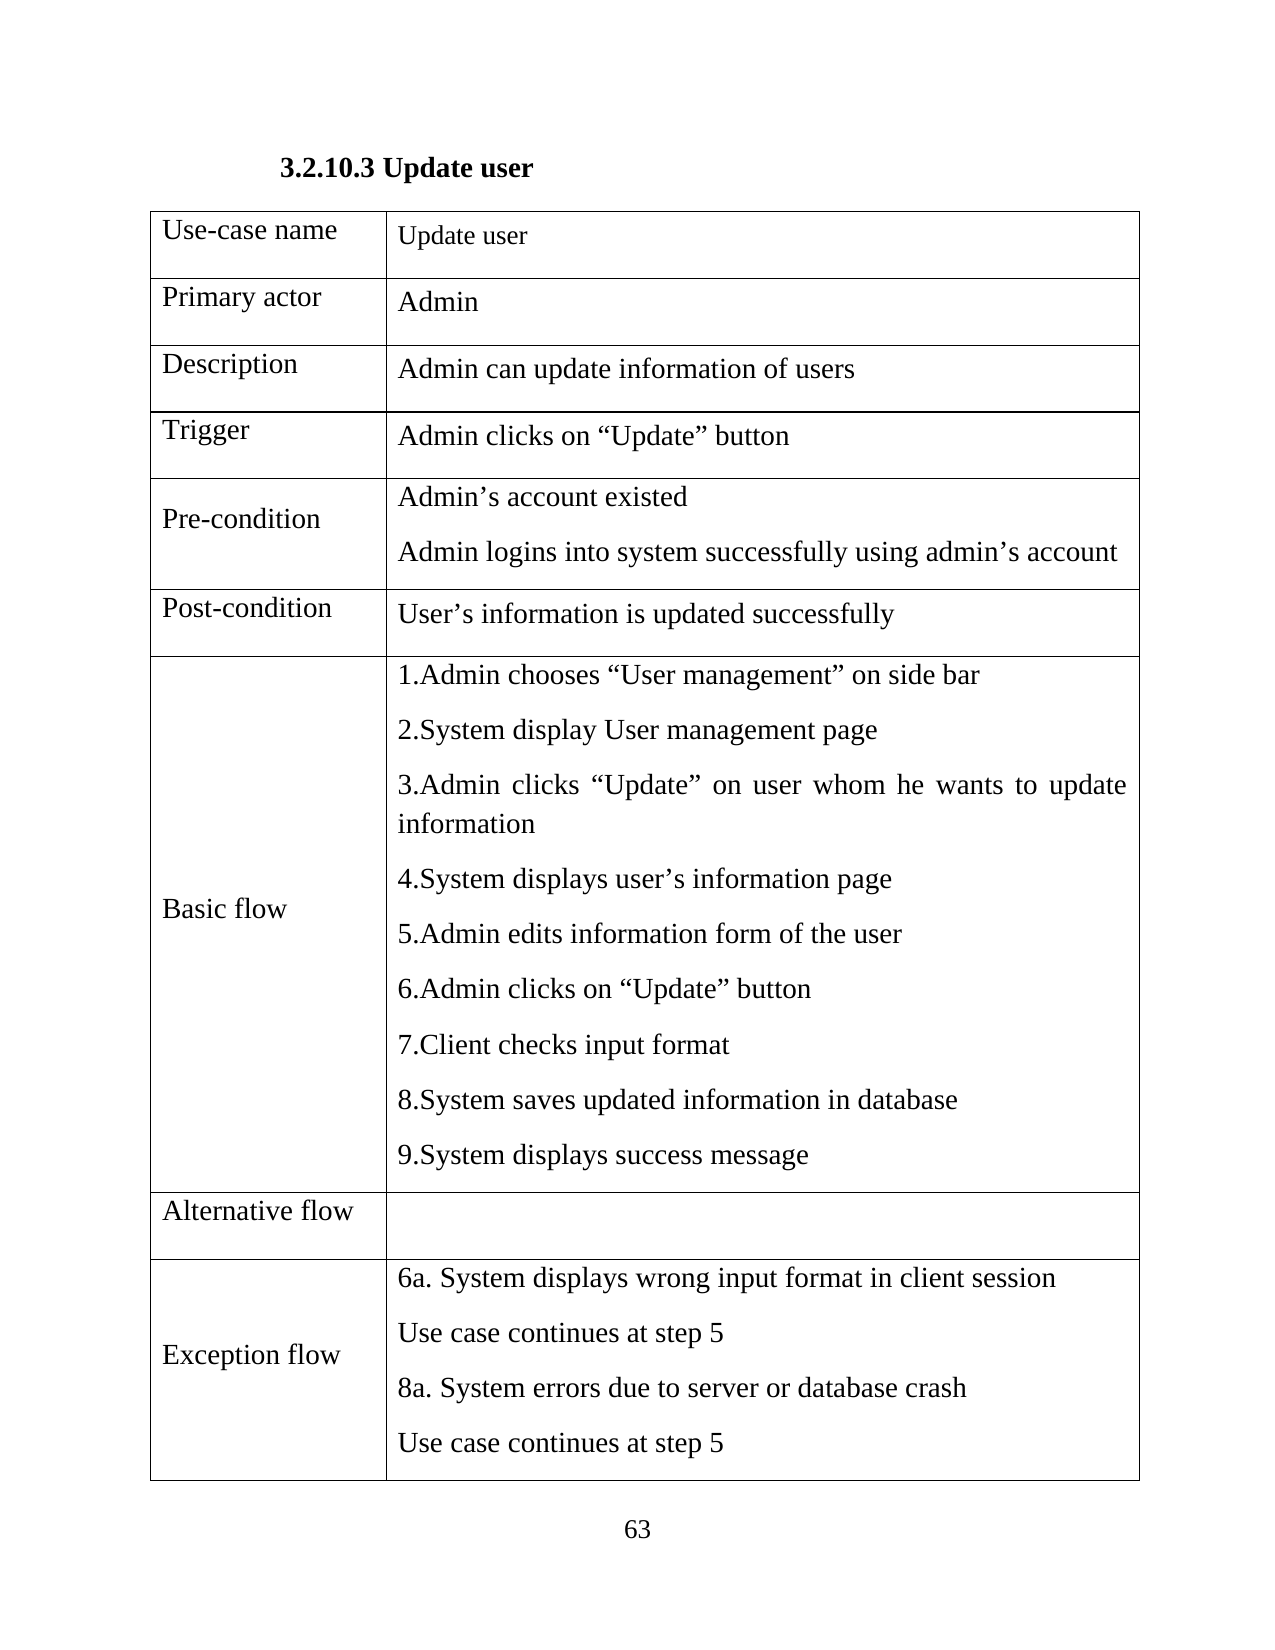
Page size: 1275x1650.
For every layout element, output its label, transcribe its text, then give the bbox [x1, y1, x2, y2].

table_cell Admin can update information of users [387, 346, 1139, 411]
table_cell 6a. System displays wrong input format in client session Use case continues at step 5 8a. System errors due to server or database crash Use case continues at step 5 [387, 1260, 1139, 1480]
table_header Use-case name [151, 212, 386, 278]
table_cell Exception flow [151, 1260, 386, 1480]
table_cell Admin [387, 279, 1139, 345]
table_cell Admin’s account existed Admin logins into system successfully using admin’s account [387, 479, 1139, 589]
table_cell Post-condition [151, 590, 386, 656]
table_cell Pre-condition [151, 479, 386, 589]
table_cell Primary actor [151, 279, 386, 345]
table_header Update user [387, 212, 1139, 278]
table_cell User’s information is updated successfully [387, 590, 1139, 656]
subtitle Update user [280, 150, 1125, 183]
table_cell Trigger [151, 413, 386, 478]
table_cell Admin clicks on “Update” button [387, 413, 1139, 478]
table_cell Basic flow [151, 657, 386, 1192]
table_cell Description [151, 346, 386, 411]
table_cell Alternative flow [151, 1193, 386, 1259]
table_cell 1.Admin chooses “User management” on side bar 2.System display User management page 3.Admin clicks “Update” on user whom he wants to update information 4.System displays user’s information page 5.Admin edits information form of the user 6.Admin clicks on “Update” button 7.Client checks input format 8.System saves updated information in database 9.System displays success message [387, 657, 1139, 1192]
table_cell [387, 1193, 1139, 1259]
